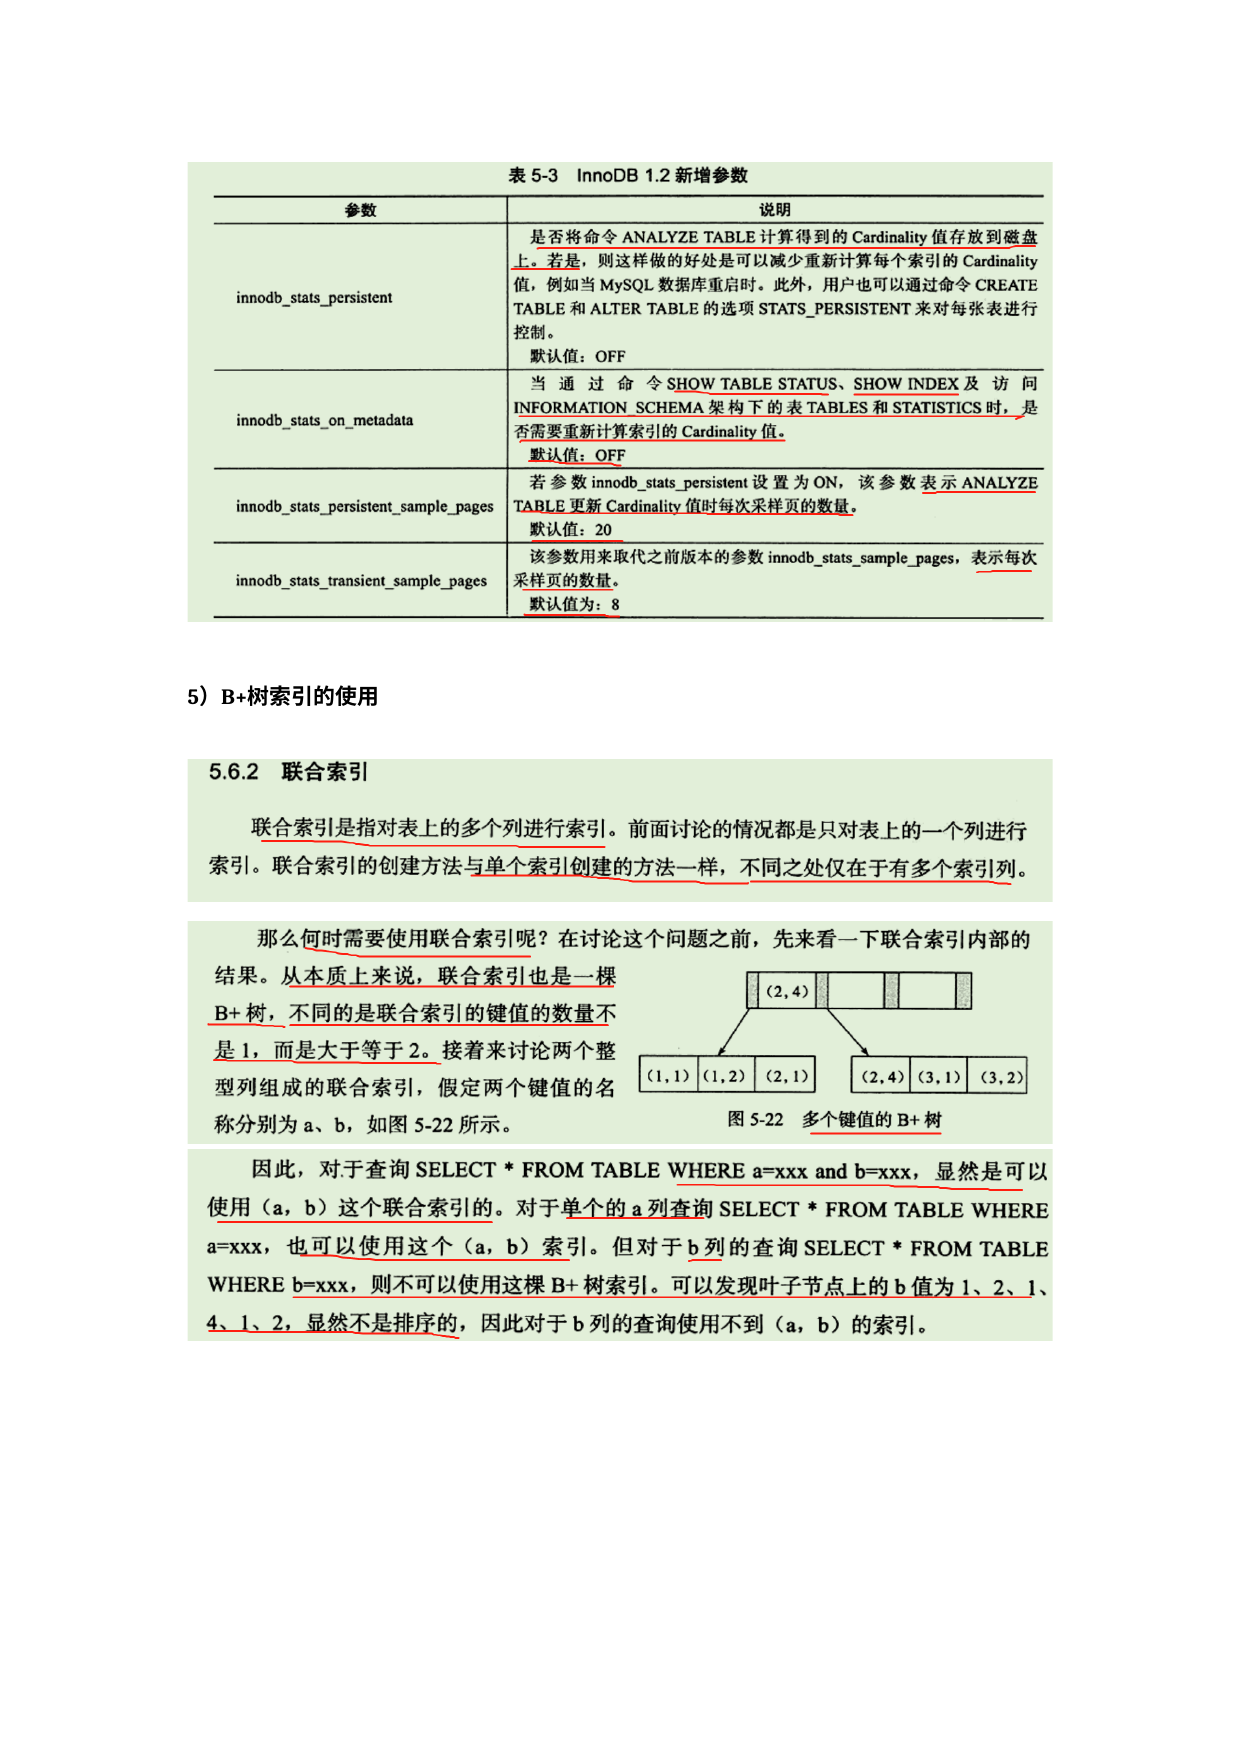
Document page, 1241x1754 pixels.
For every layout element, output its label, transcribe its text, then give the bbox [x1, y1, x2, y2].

picture [187, 1149, 1053, 1341]
subtitle 5）B+树索引的使用 [187, 679, 1053, 711]
picture [187, 759, 1053, 902]
picture [187, 921, 1053, 1144]
picture [187, 162, 1053, 622]
